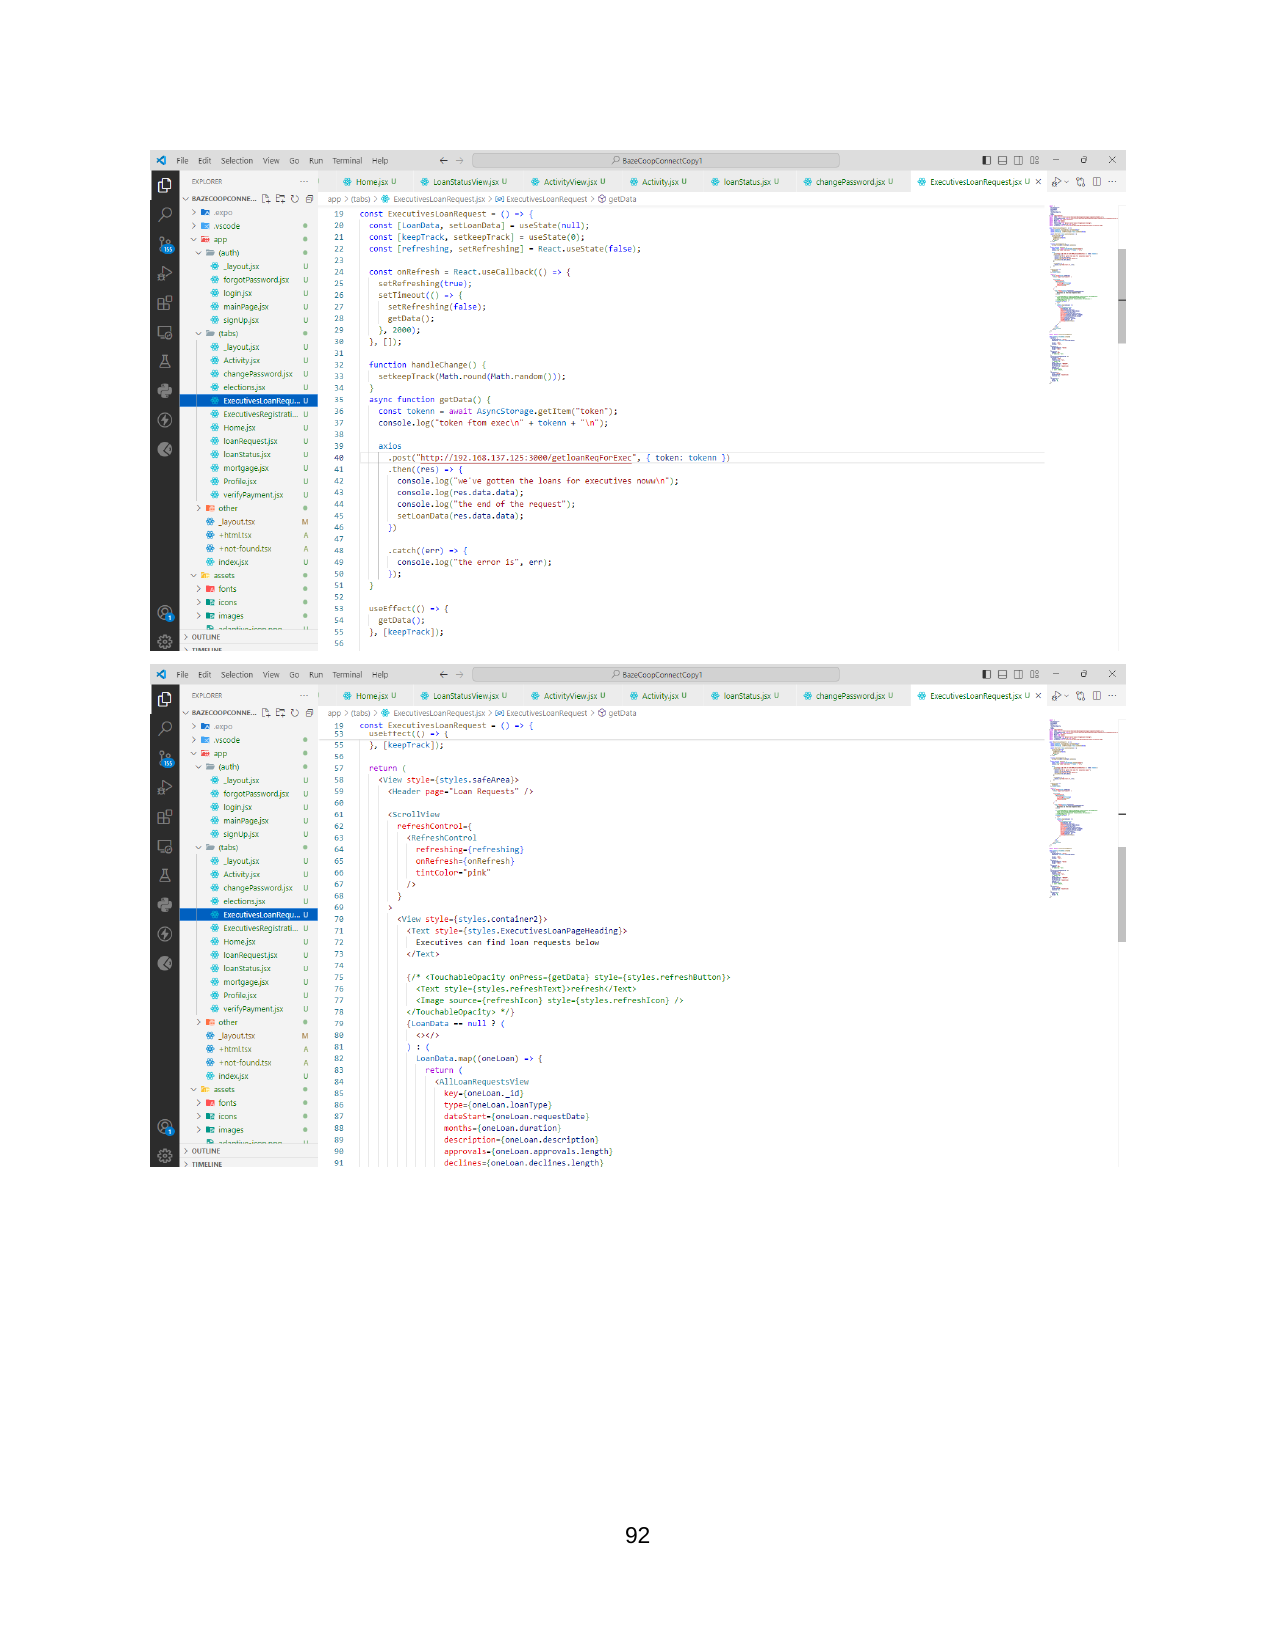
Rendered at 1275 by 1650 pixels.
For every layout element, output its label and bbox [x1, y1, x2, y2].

picture [150, 664, 1126, 1167]
picture [150, 150, 1126, 651]
